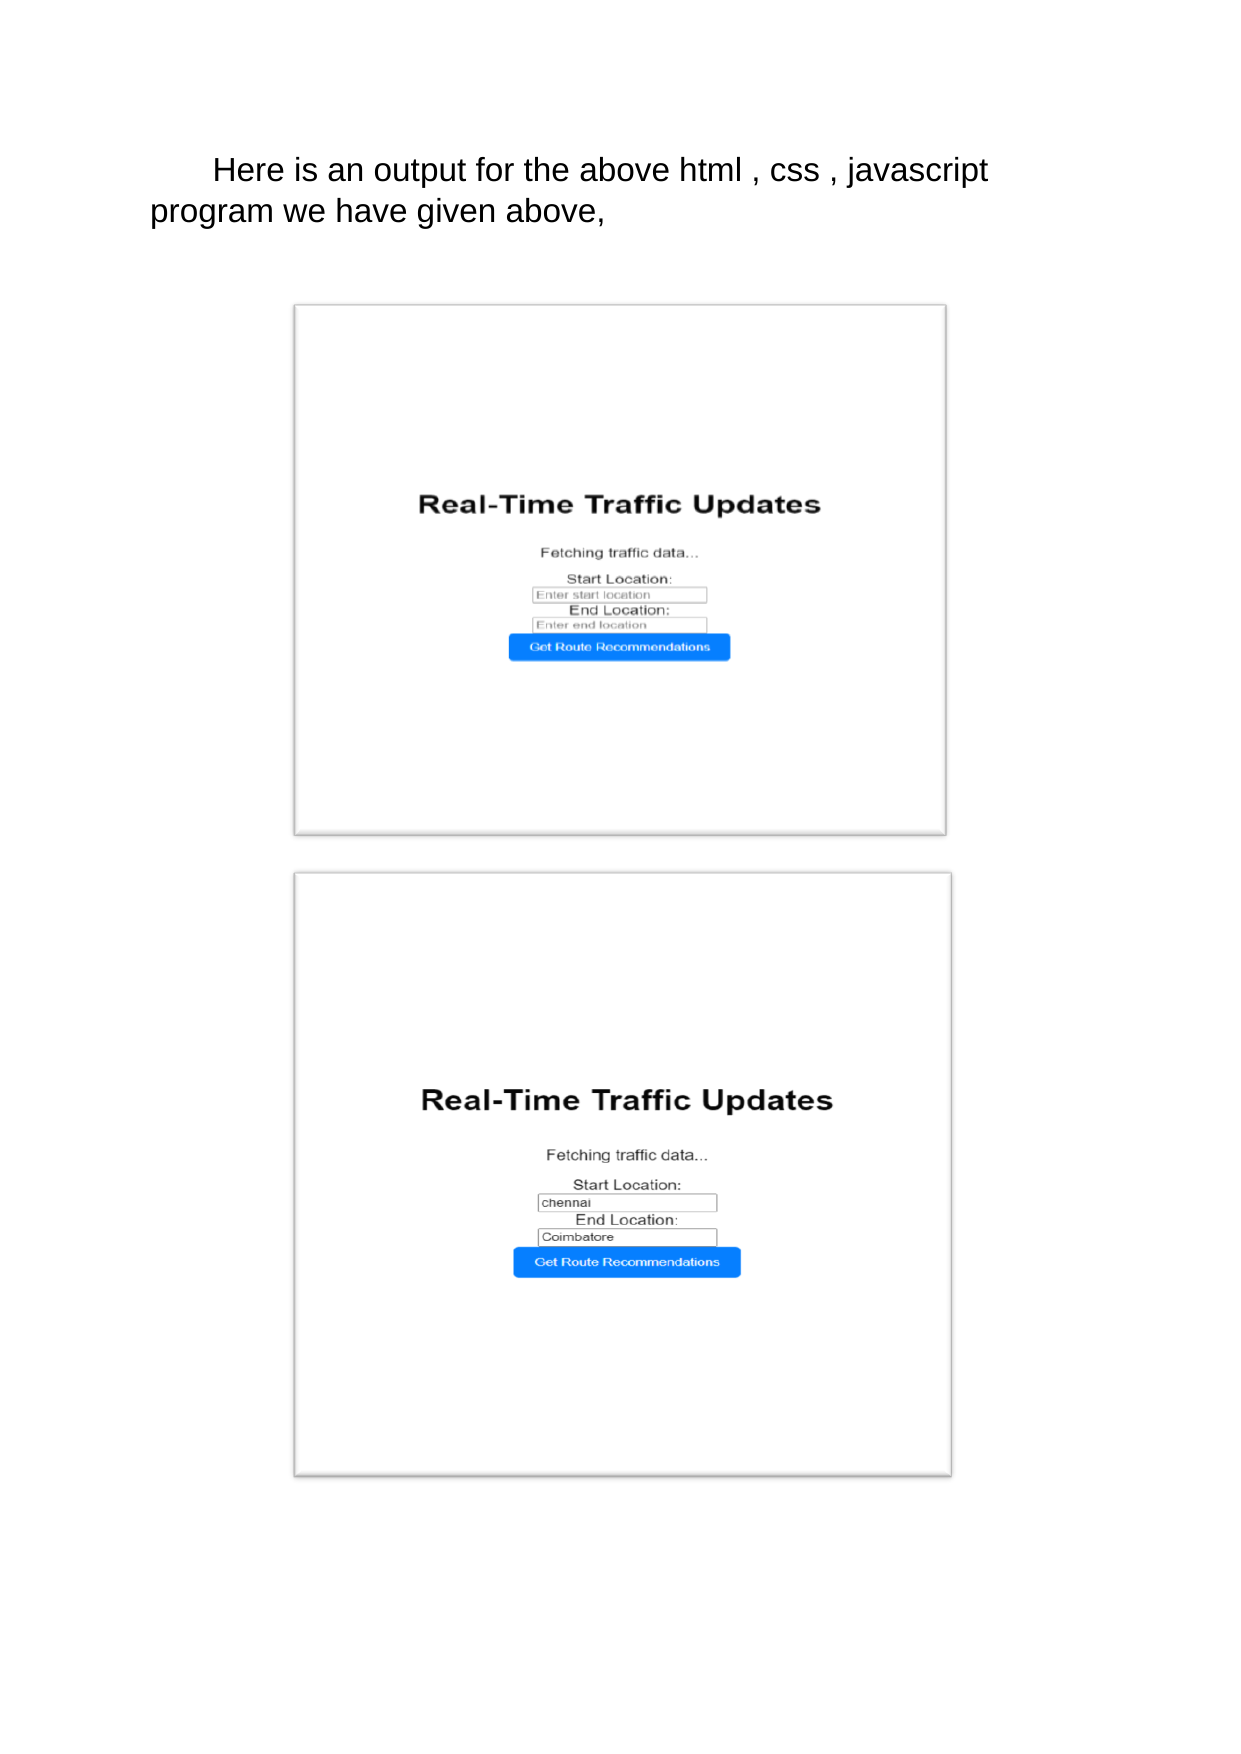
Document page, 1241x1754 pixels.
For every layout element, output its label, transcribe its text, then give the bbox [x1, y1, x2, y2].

picture [285, 863, 960, 1486]
picture [285, 296, 954, 844]
text Here is an output for the above html , css , javascript program we have given above, [150, 150, 1090, 230]
